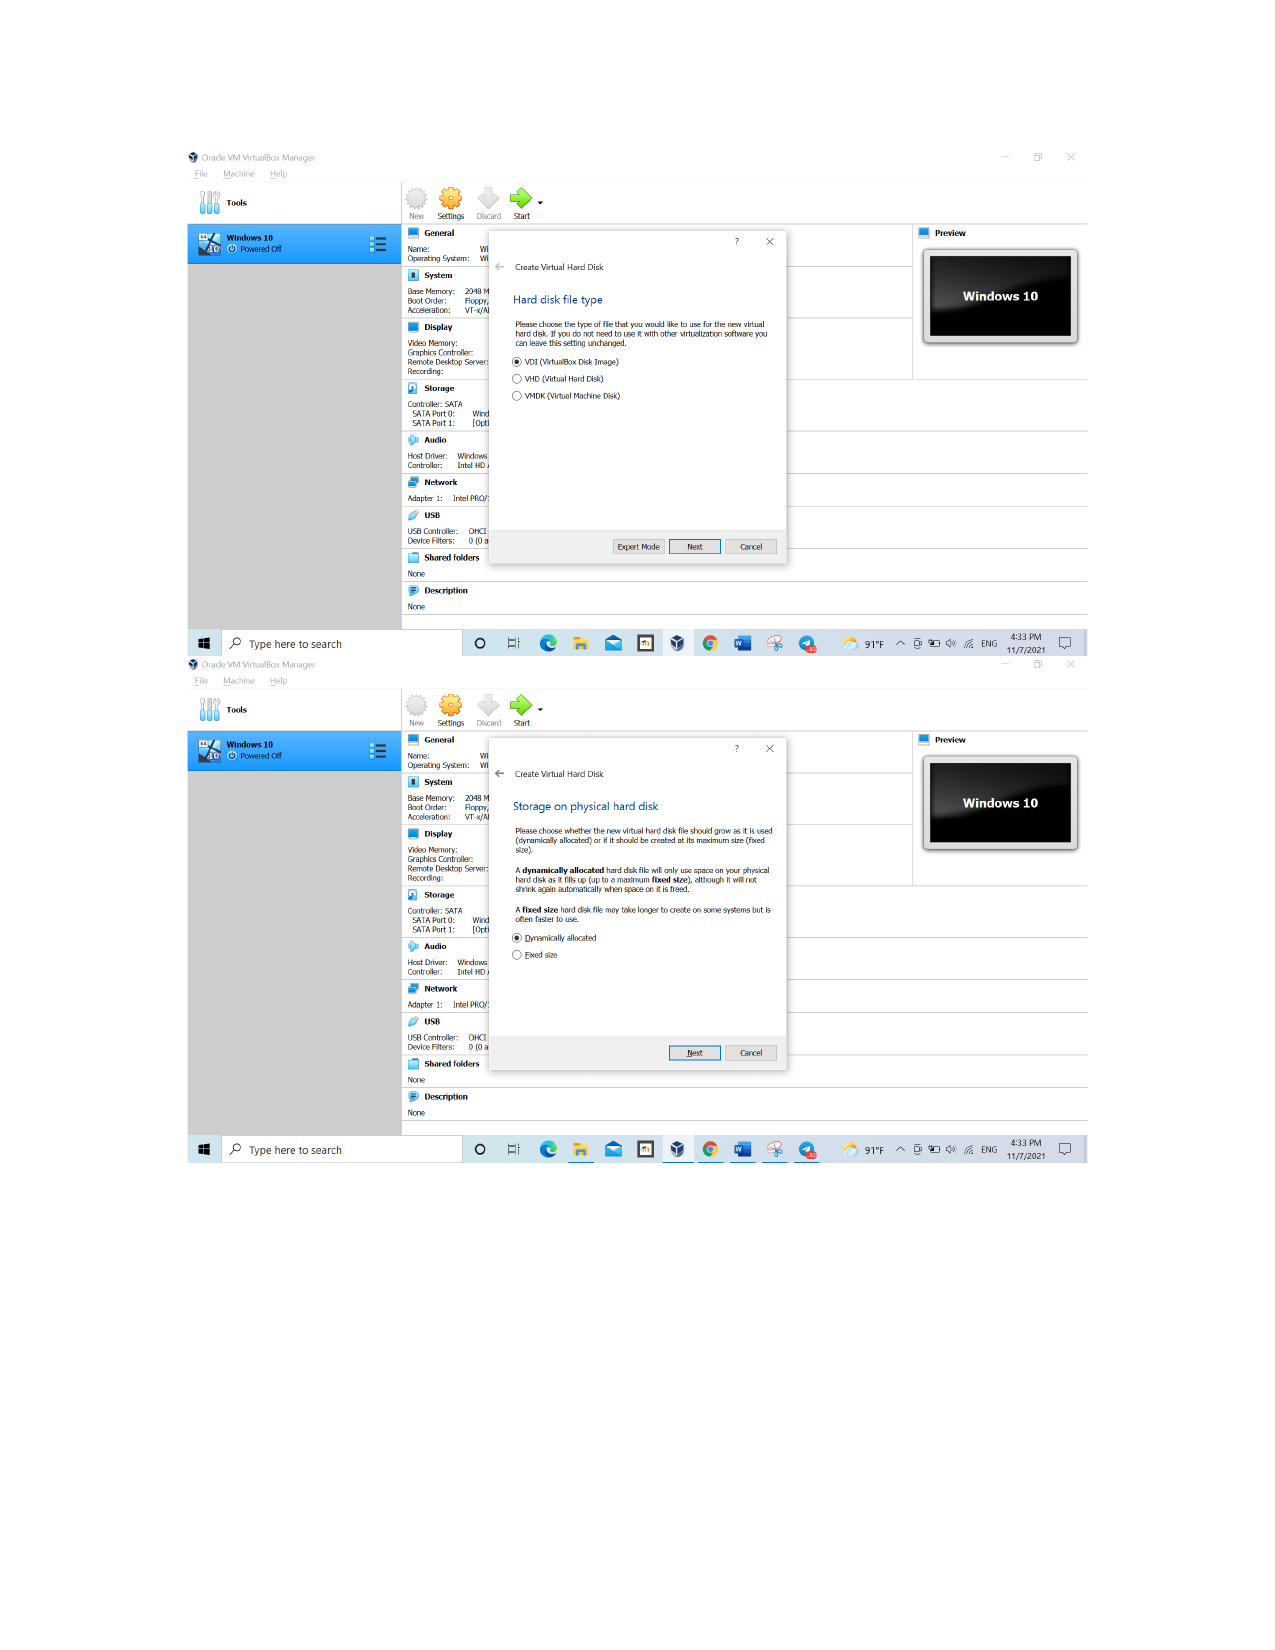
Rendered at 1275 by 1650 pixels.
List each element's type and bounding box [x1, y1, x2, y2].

picture [187, 150, 1088, 1163]
